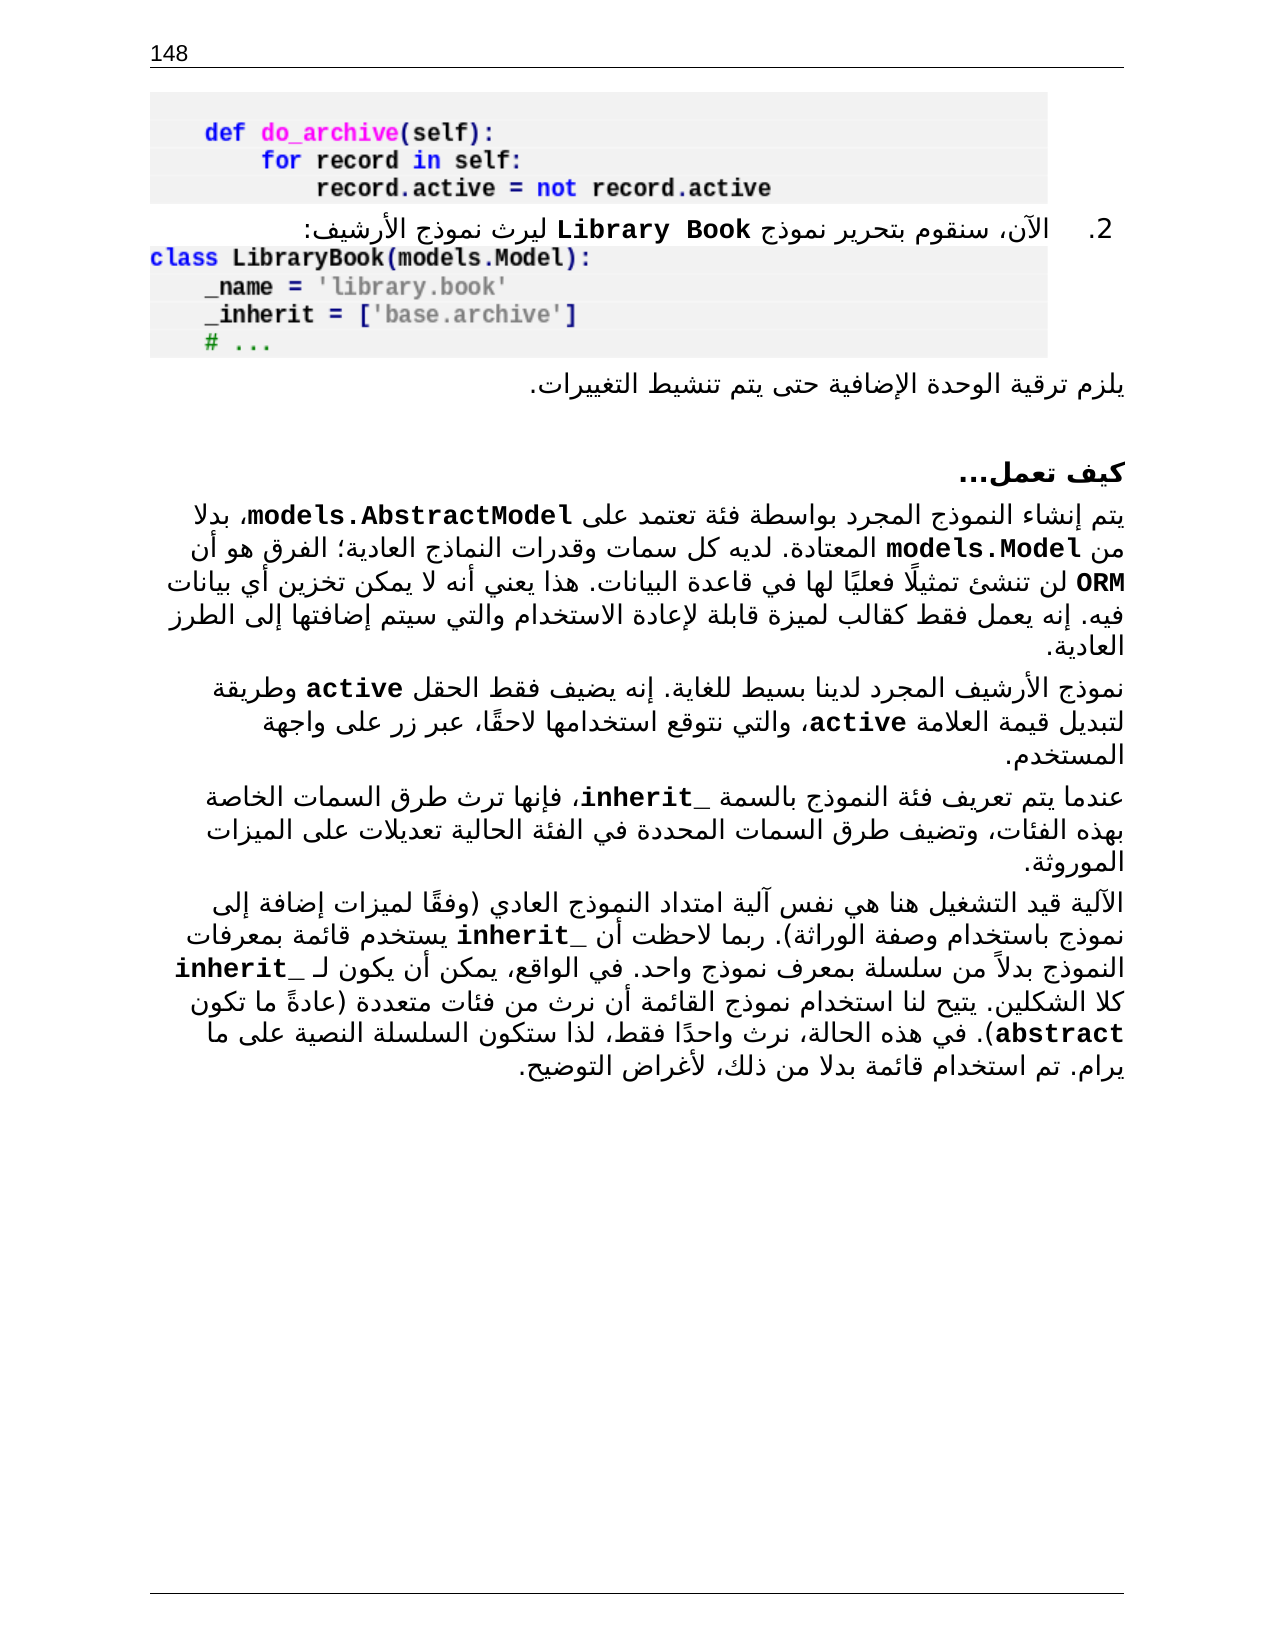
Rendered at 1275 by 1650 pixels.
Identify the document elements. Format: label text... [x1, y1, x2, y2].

text يتم إنشاء النموذج المجرد بواسطة فئة تعتمد على models.AbstractModel، بدلا من models.Model المعتادة. لديه كل سمات وقدرات النماذج العادية؛ الفرق هو أن ORM لن تنشئ تمثيلًا فعليًا لها في قاعدة البيانات. هذا يعني أنه لا يمكن تخزين أي بيانات فيه. إنه يعمل فقط كقالب لميزة قابلة لإعادة الاستخدام والتي سيتم إضافتها إلى الطرز العادية. [150, 499, 1125, 662]
list الآن، سنقوم بتحرير نموذج Library Book ليرث نموذج الأرشيف: [150, 214, 1087, 247]
text الآلية قيد التشغيل هنا هي نفس آلية امتداد النموذج العادي (وفقًا لميزات إضافة إلى نموذج باستخدام وصفة الوراثة). ربما لاحظت أن _inherit يستخدم قائمة بمعرفات النموذج بدلاً من سلسلة بمعرف نموذج واحد. في الواقع، يمكن أن يكون لـ _inherit كلا الشكلين. يتيح لنا استخدام نموذج القائمة أن نرث من فئات متعددة (عادةً ما تكون abstract). في هذه الحالة، نرث واحدًا فقط، لذا ستكون السلسلة النصية على ما يرام. تم استخدام قائمة بدلا من ذلك، لأغراض التوضيح. [150, 888, 1125, 1082]
text يلزم ترقية الوحدة الإضافية حتى يتم تنشيط التغييرات. [150, 368, 1125, 400]
text عندما يتم تعريف فئة النموذج بالسمة _inherit، فإنها ترث طرق السمات الخاصة بهذه الفئات، وتضيف طرق السمات المحددة في الفئة الحالية تعديلات على الميزات الموروثة. [150, 781, 1125, 877]
text كيف تعمل... [150, 457, 1125, 489]
text نموذج الأرشيف المجرد لدينا بسيط للغاية. إنه يضيف فقط الحقل active وطريقة لتبديل قيمة العلامة active، والتي نتوقع استخدامها لاحقًا، عبر زر على واجهة المستخدم. [150, 673, 1125, 771]
